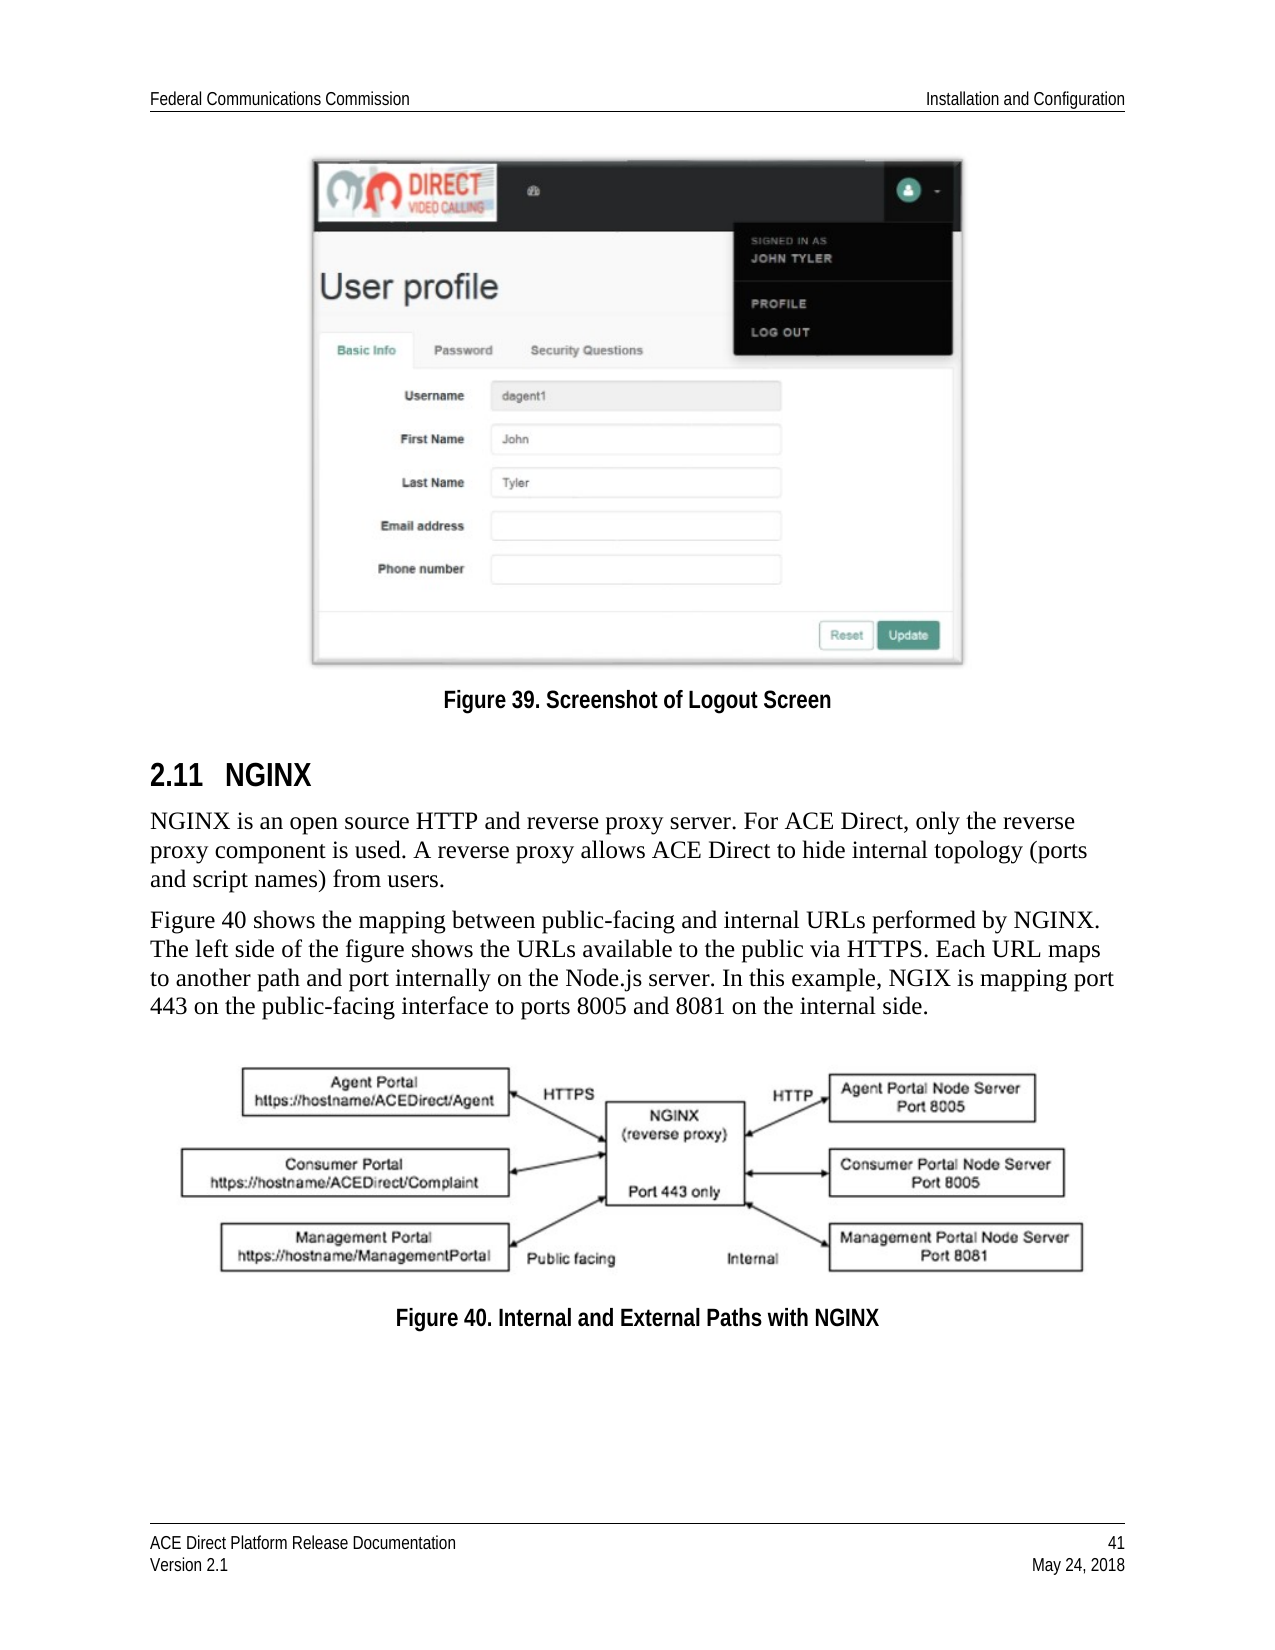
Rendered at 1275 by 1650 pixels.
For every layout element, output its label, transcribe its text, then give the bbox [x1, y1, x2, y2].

picture [302, 150, 973, 675]
text Figure 40 shows the mapping between public-facing and internal URLs performed by NGINX. The left side of the figure shows the URLs available to the public via HTTPS. Each URL maps to another path and port internally on the Node.js server. In this example, NGIX is mapping port 443 on the public-facing interface to ports 8005 and 8081 on the internal side. [150, 905, 1125, 1020]
picture [157, 1045, 1118, 1293]
text NGINX is an open source HTTP and reverse proxy server. For ACE Direct, only the reverse proxy component is used. A reverse proxy allows ACE Direct to hide internal topology (ports and script names) from users. [150, 806, 1125, 893]
subtitle NGINX [150, 756, 1125, 794]
